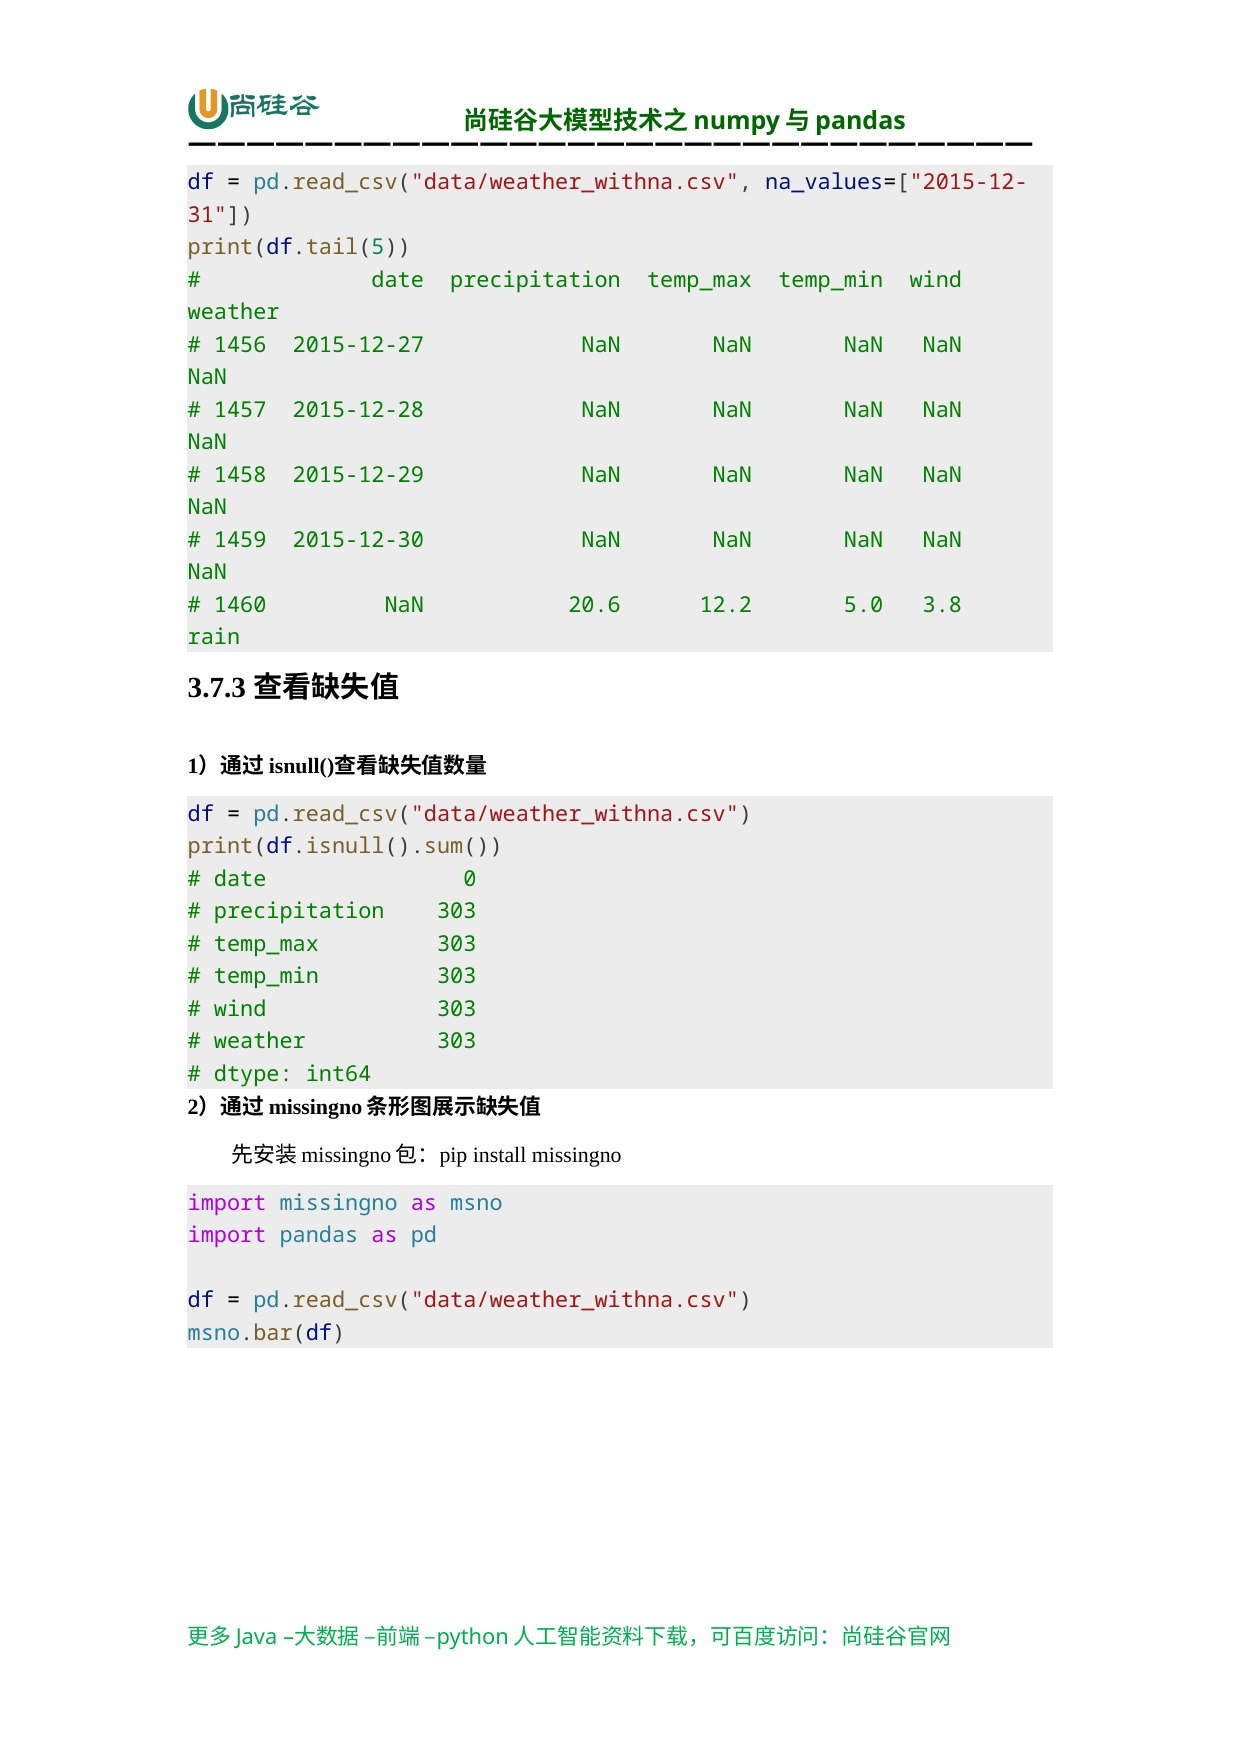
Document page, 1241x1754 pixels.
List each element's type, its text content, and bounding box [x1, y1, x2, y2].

text import missingno as msno [187, 1185, 1053, 1218]
text # 1456 2015-12-27 NaN NaN NaN NaN NaN [187, 327, 1053, 392]
text 查看缺失值 [187, 652, 1053, 717]
text import pandas as pd [187, 1218, 1053, 1250]
text # dtype: int64 [187, 1056, 1053, 1089]
text # 1458 2015-12-29 NaN NaN NaN NaN NaN [187, 457, 1053, 522]
text # precipitation 303 [187, 894, 1053, 926]
text # 1457 2015-12-28 NaN NaN NaN NaN NaN [187, 392, 1053, 457]
text df = pd.read_csv("data/weather_withna.csv", na_values=["2015-12-31"]) [187, 165, 1053, 230]
text 通过isnull()查看缺失值数量 [187, 748, 1053, 780]
text df = pd.read_csv("data/weather_withna.csv") [187, 1283, 1053, 1315]
text # date 0 [187, 861, 1053, 894]
text # 1459 2015-12-30 NaN NaN NaN NaN NaN [187, 522, 1053, 587]
text print(df.tail(5)) [187, 230, 1053, 262]
picture [187, 88, 321, 130]
text # weather 303 [187, 1024, 1053, 1056]
text 通过missingno条形图展示缺失值 [187, 1089, 1053, 1121]
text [187, 262, 1053, 327]
text # temp_max 303 [187, 926, 1053, 959]
text df = pd.read_csv("data/weather_withna.csv") [187, 796, 1053, 829]
text # temp_min 303 [187, 959, 1053, 991]
text # wind 303 [187, 991, 1053, 1024]
text msno.bar(df) [187, 1315, 1053, 1348]
text 先安装missingno包：pip install missingno [187, 1137, 1053, 1169]
text # 1460 NaN 20.6 12.2 5.0 3.8 rain [187, 587, 1053, 652]
text print(df.isnull().sum()) [187, 829, 1053, 861]
